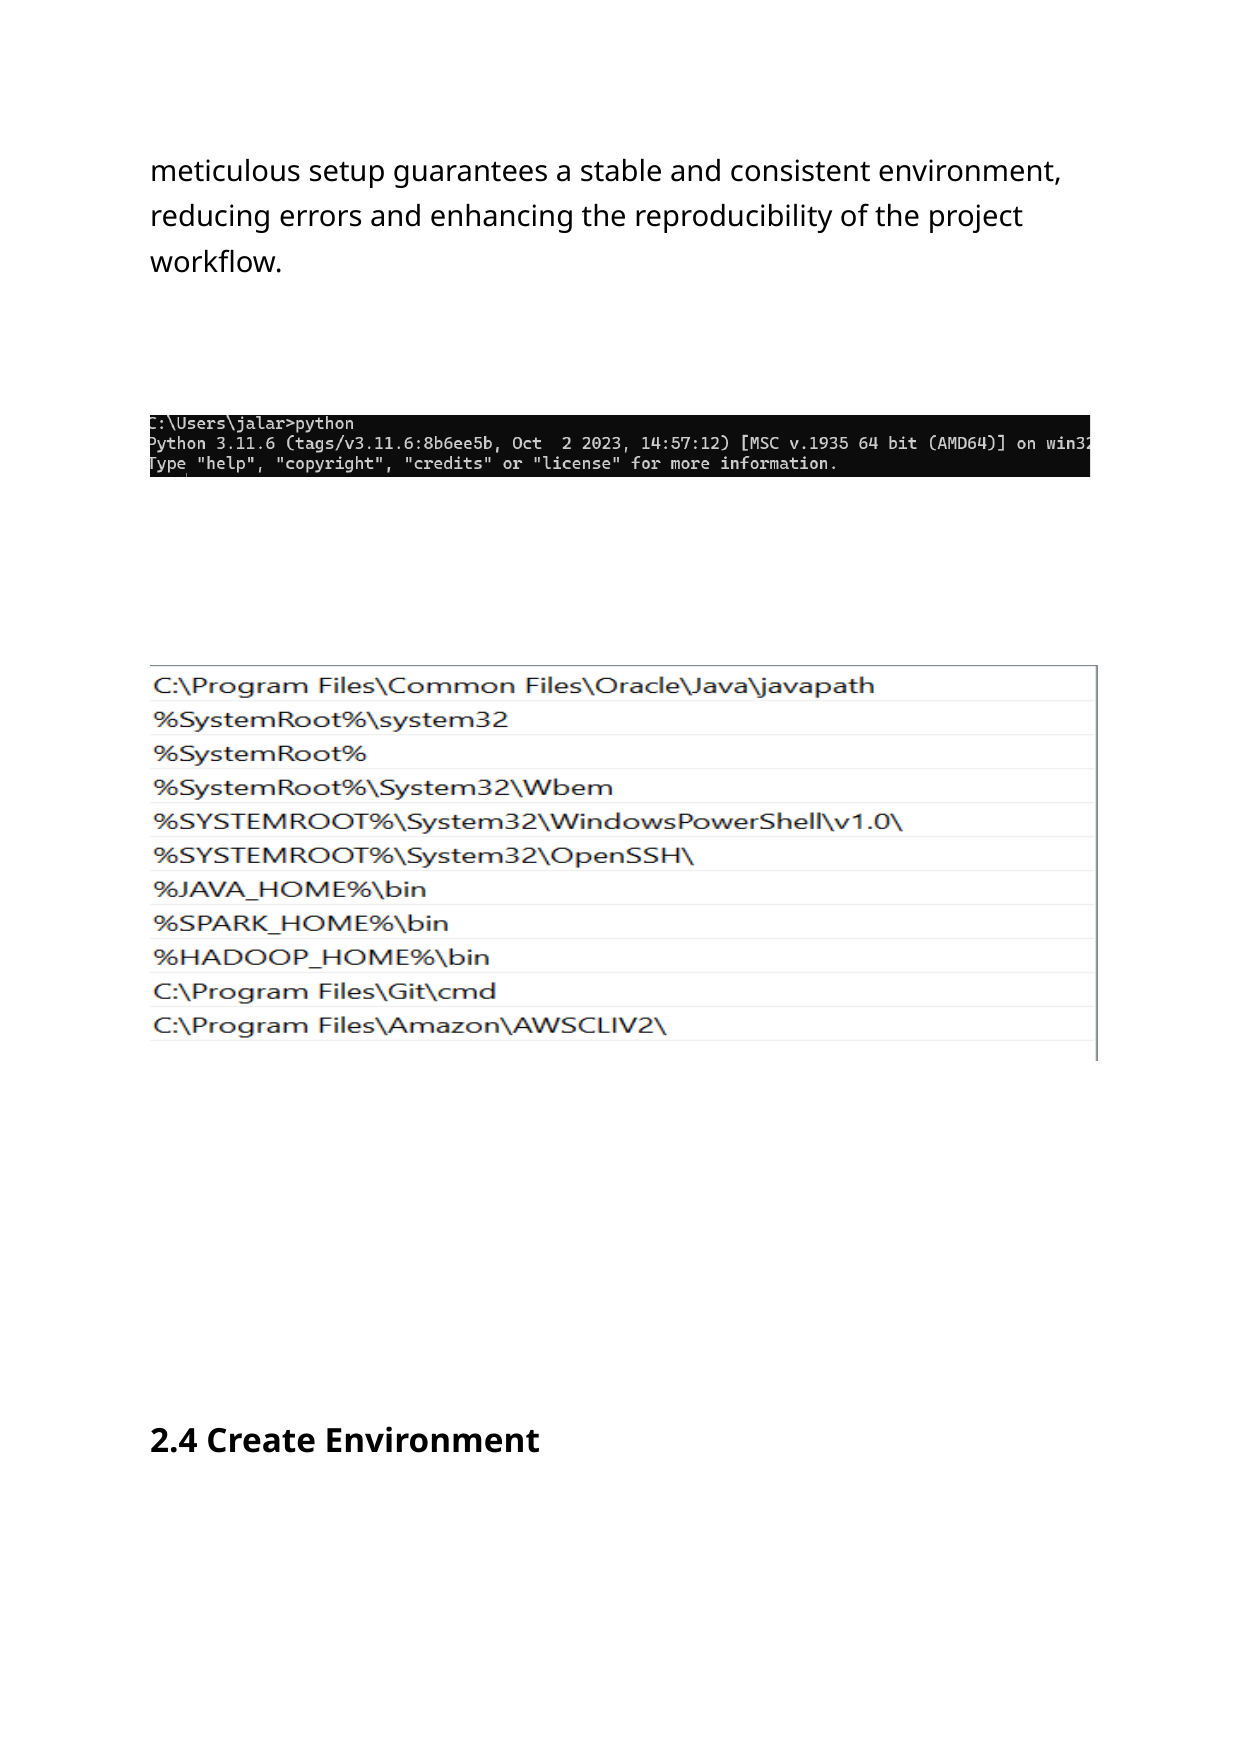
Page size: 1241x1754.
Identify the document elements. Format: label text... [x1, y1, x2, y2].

picture [150, 415, 1091, 477]
picture [150, 665, 1098, 1061]
text 2.4 Create Environment [150, 1417, 1090, 1463]
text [150, 150, 1090, 281]
